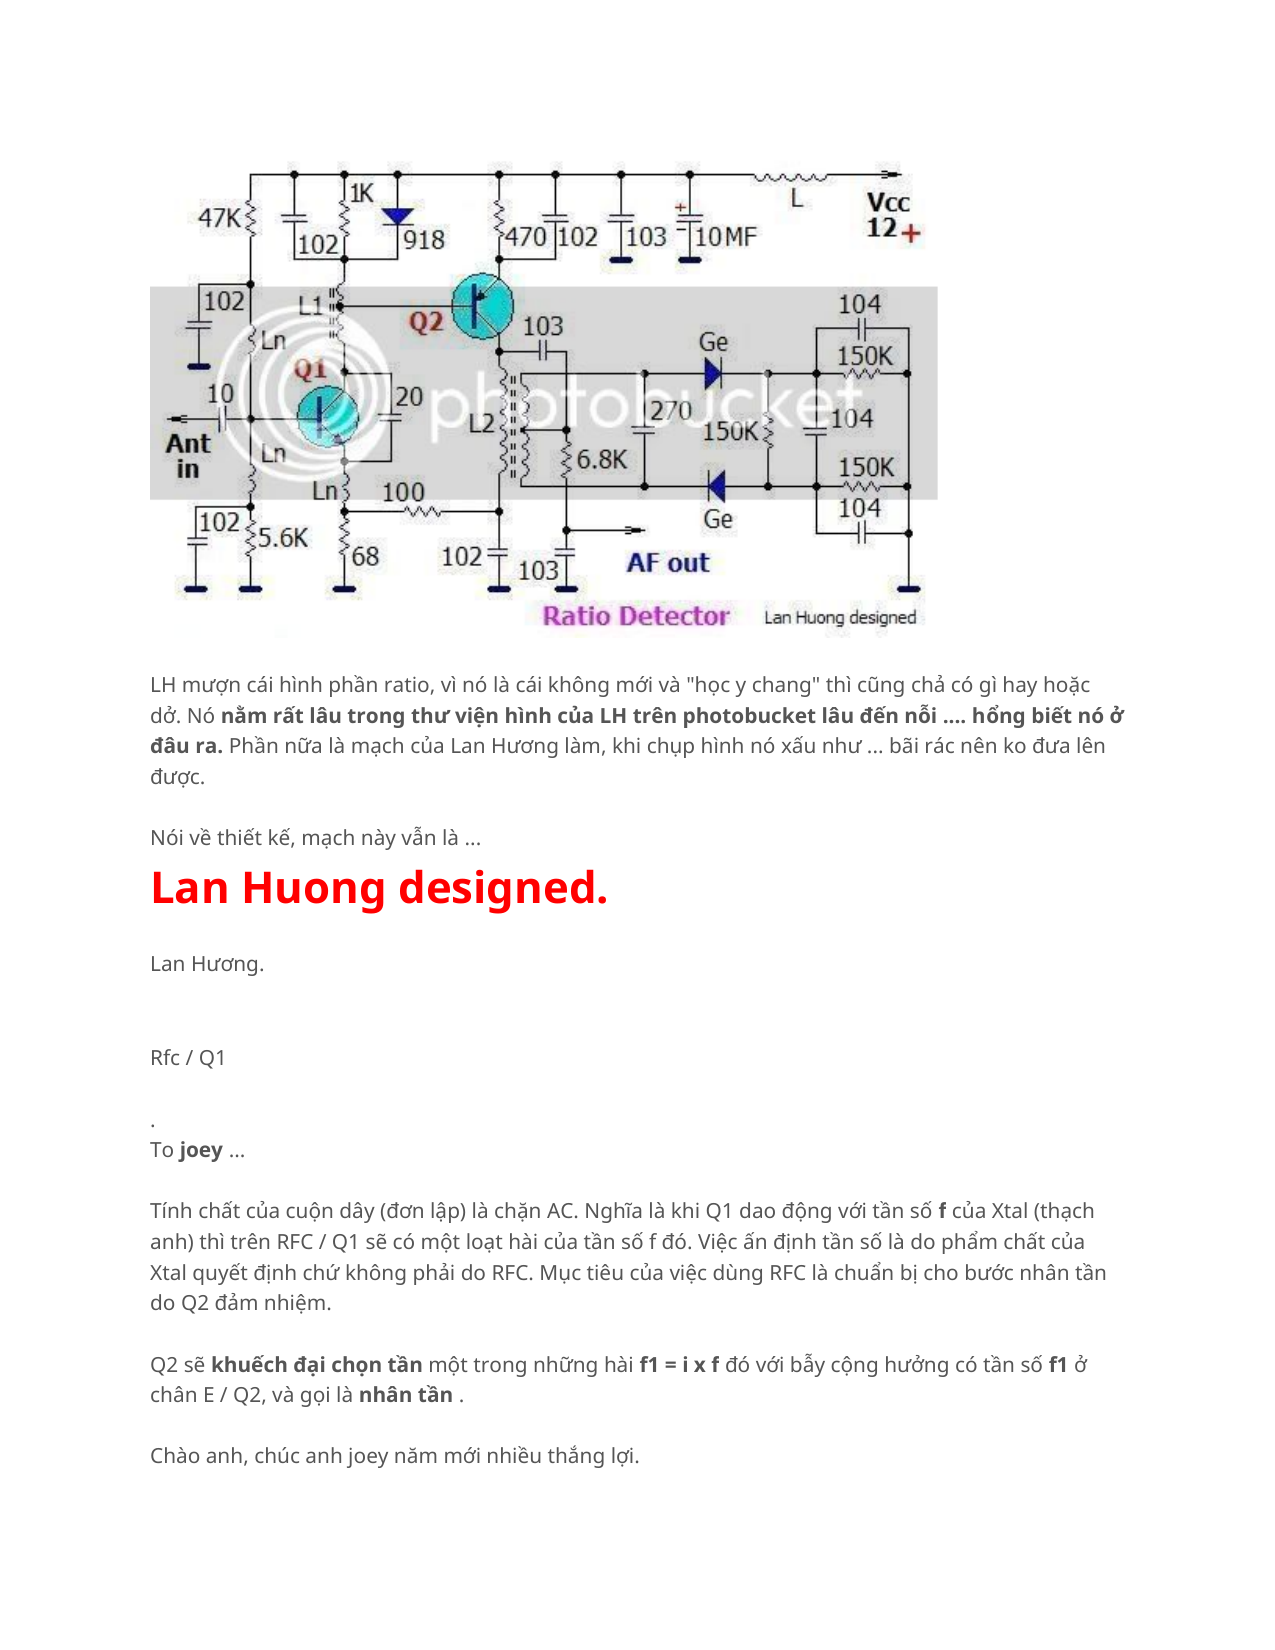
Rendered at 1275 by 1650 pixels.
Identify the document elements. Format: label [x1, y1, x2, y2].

picture [150, 150, 938, 638]
text [150, 150, 1125, 977]
text [150, 1043, 1125, 1470]
